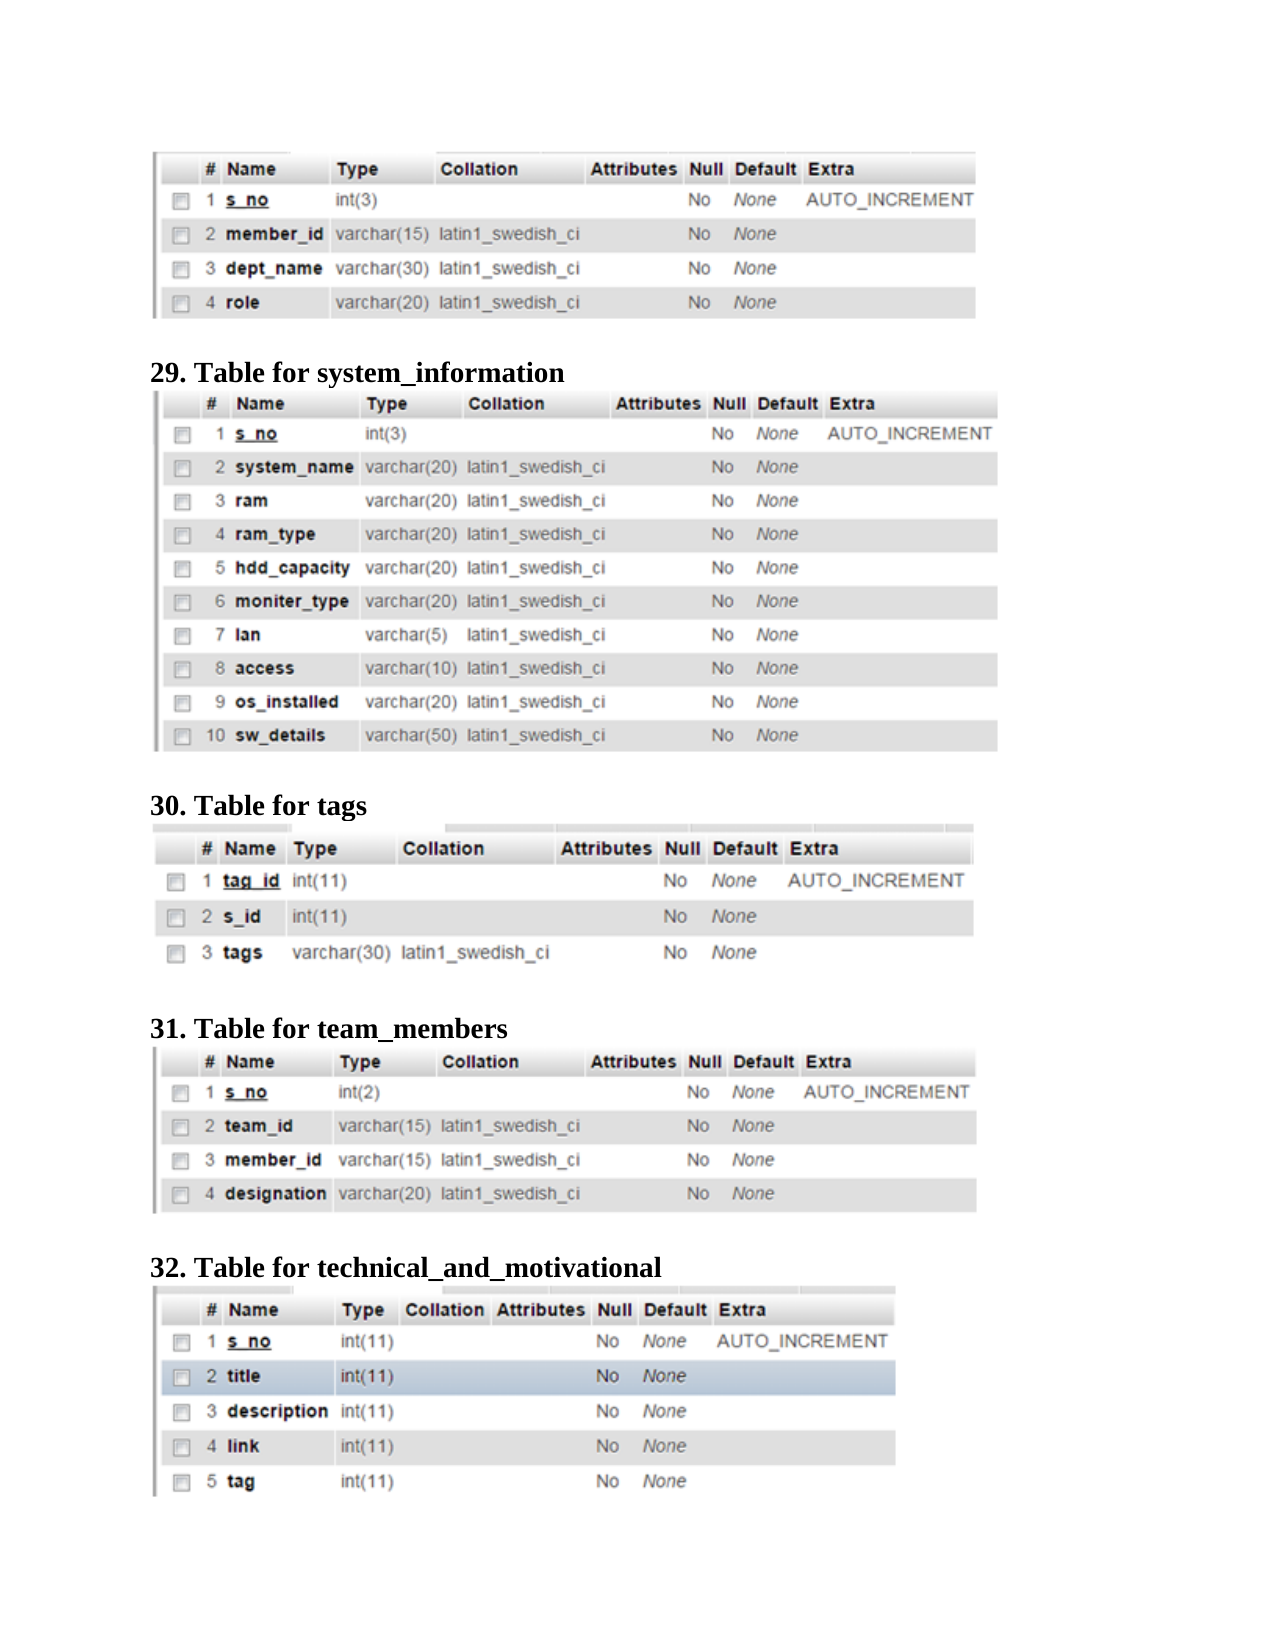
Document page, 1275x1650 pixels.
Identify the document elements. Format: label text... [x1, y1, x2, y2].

picture [150, 821, 977, 978]
text 32. Table for technical_and_motivational [150, 1250, 1125, 1284]
text 29. Table for system_information [150, 355, 1125, 389]
picture [150, 150, 979, 322]
picture [150, 1283, 899, 1500]
picture [150, 1045, 980, 1217]
picture [150, 388, 1001, 755]
text 30. Table for tags [150, 788, 1125, 822]
text 31. Table for team_members [150, 1011, 1125, 1045]
